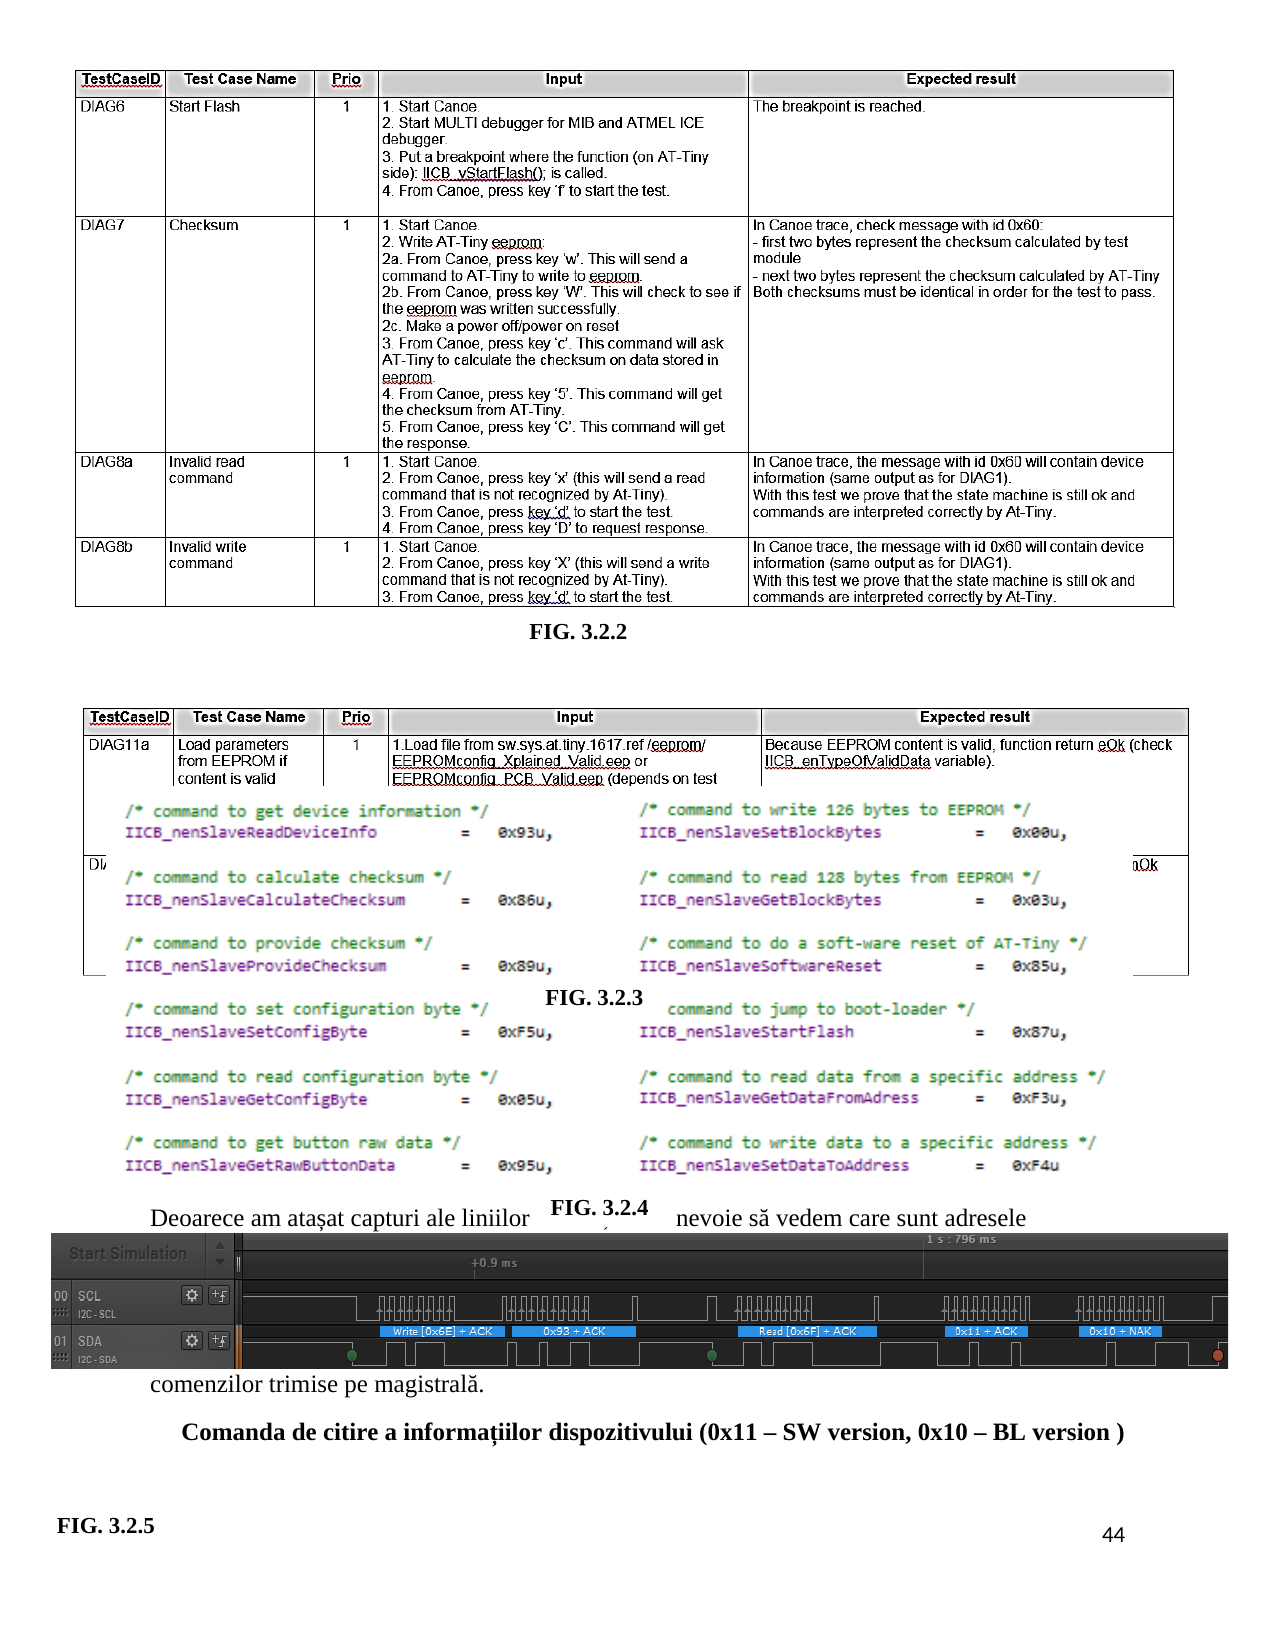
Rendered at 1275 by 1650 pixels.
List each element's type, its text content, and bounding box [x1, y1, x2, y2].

text Deoarece am atașat capturi ale liniilor de I2C, avem nevoie să vedem care sunt adresele comenzilor trimise pe magistrală. [150, 1185, 1125, 1233]
picture [51, 1233, 1229, 1369]
picture [79, 705, 1192, 1185]
text Comanda de citire a informațiilor dispozitivului (0x11 – SW version, 0x10 – BL version ) [150, 1417, 1125, 1445]
text Deoarece am atașat capturi ale liniilor de I2C, avem nevoie să vedem care sunt adresele comenzilor trimise pe magistrală. [150, 1369, 1125, 1398]
picture [71, 68, 1176, 608]
